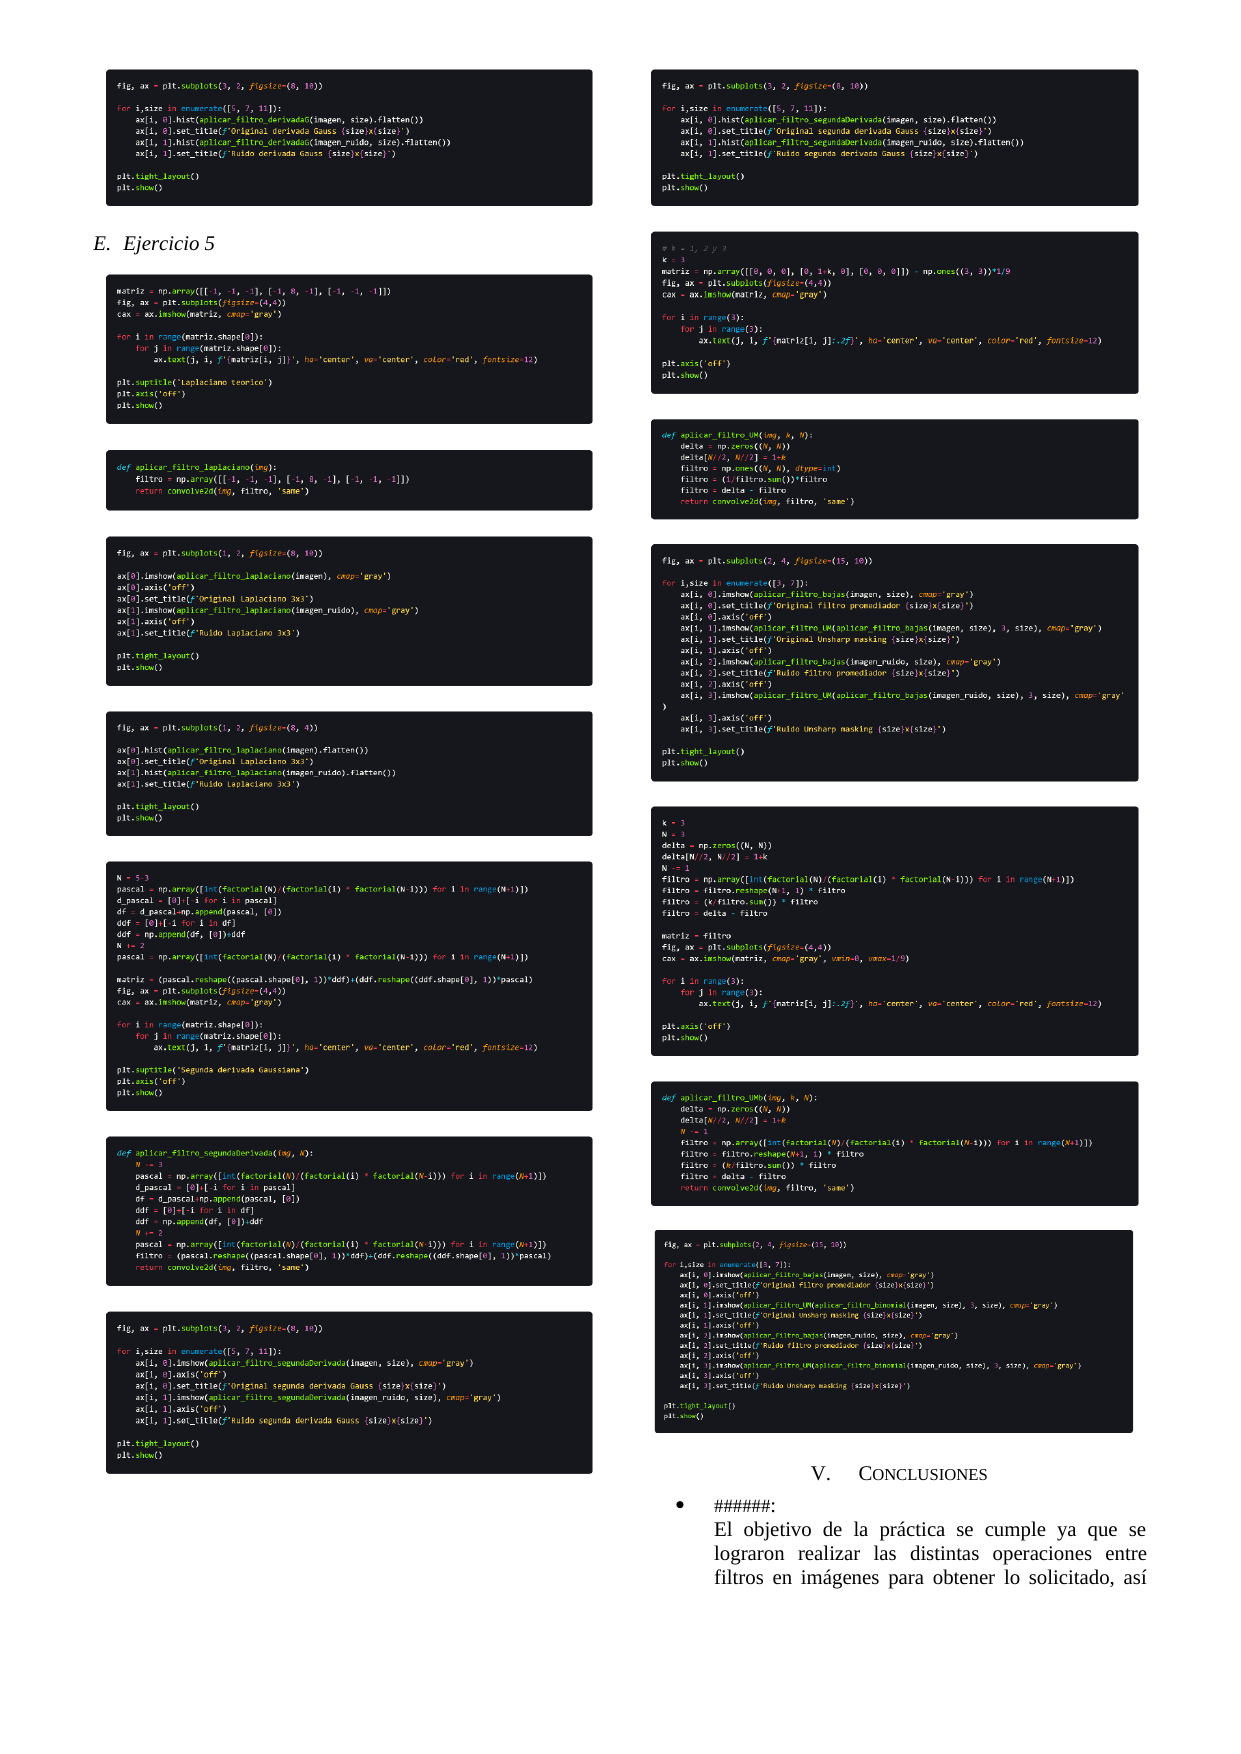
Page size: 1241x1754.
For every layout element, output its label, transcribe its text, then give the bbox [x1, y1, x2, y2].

subtitle Conclusiones [639, 1460, 1147, 1484]
picture [638, 56, 1150, 1444]
subtitle Ejercicio 5 [93, 231, 601, 255]
list ######: [676, 1493, 1147, 1517]
picture [93, 261, 605, 1487]
picture [93, 56, 605, 219]
